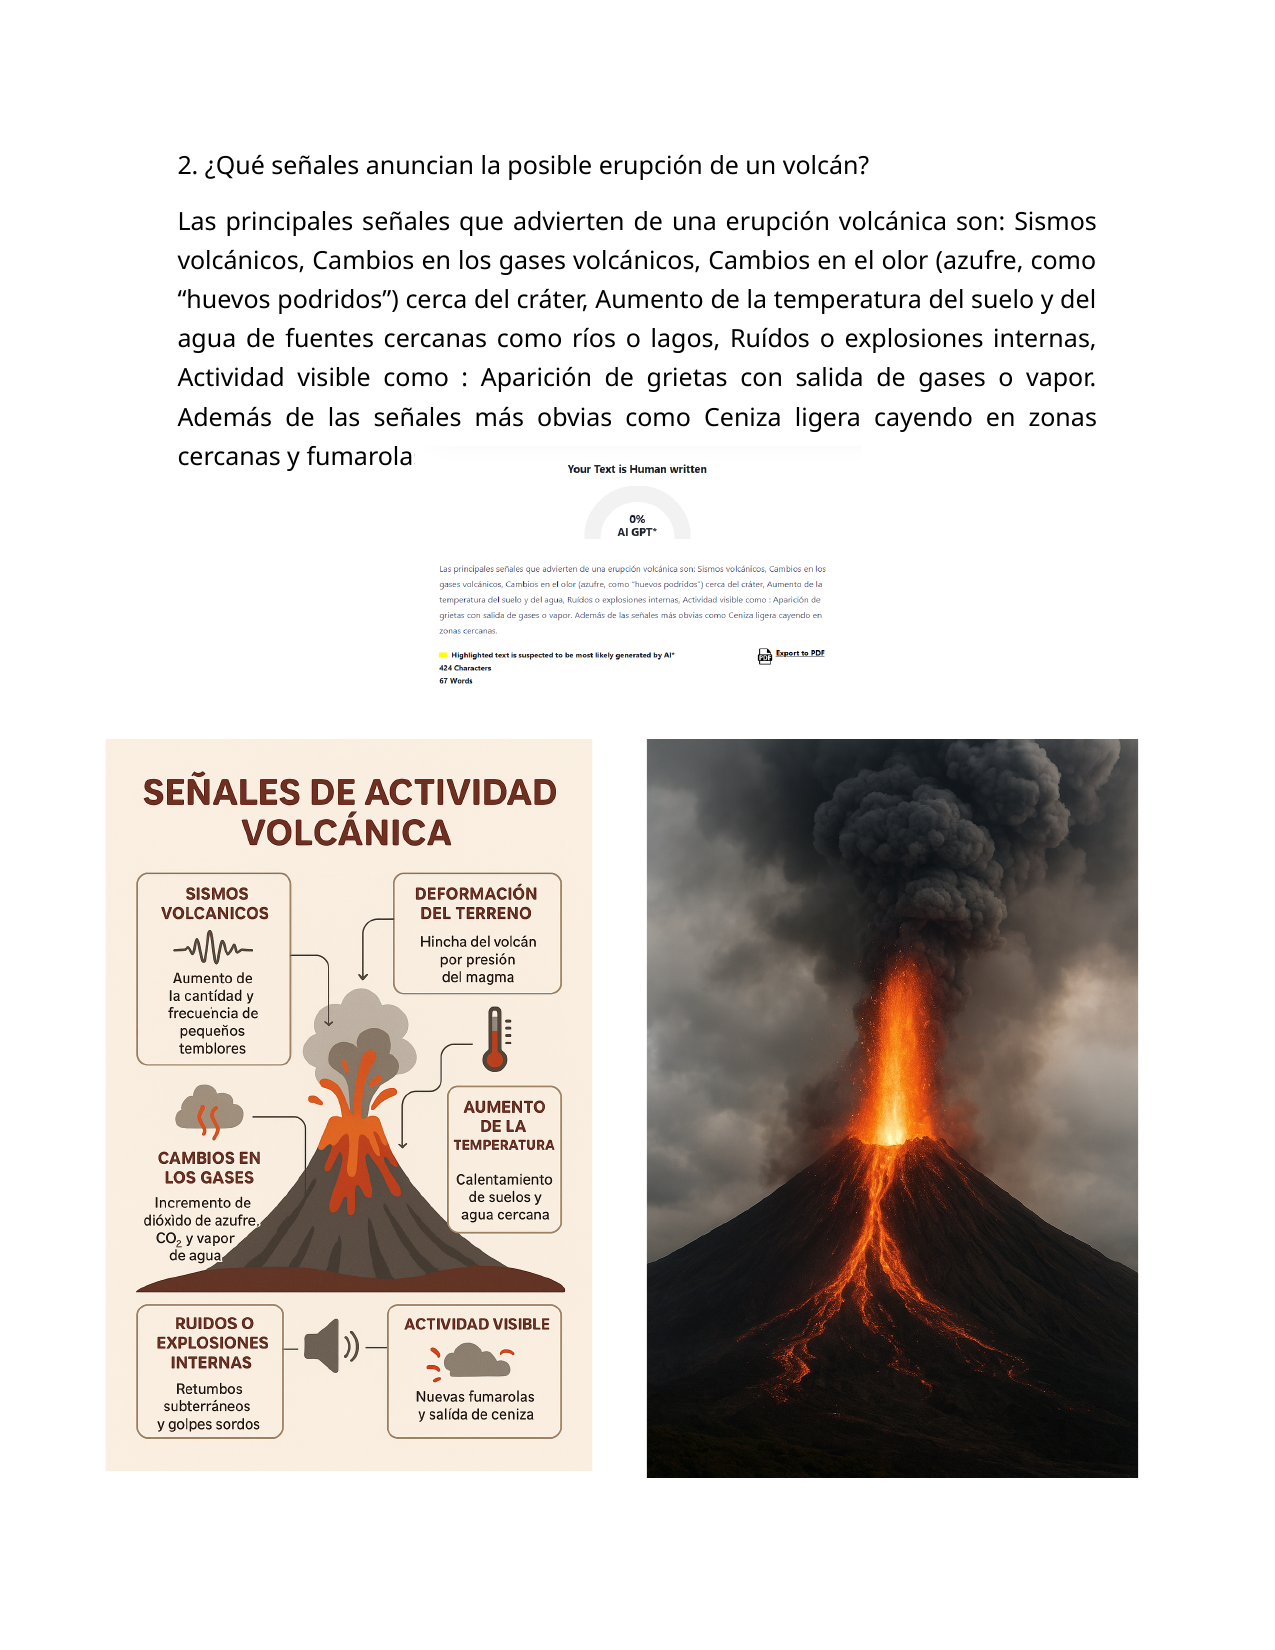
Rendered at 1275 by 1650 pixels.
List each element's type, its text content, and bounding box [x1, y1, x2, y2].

picture [414, 446, 861, 713]
picture [646, 739, 1139, 1478]
text 2. ¿Qué señales anuncian la posible erupción de un volcán? [177, 148, 1098, 182]
picture [105, 739, 593, 1471]
text Las principales señales que advierten de una erupción volcánica son: Sismos volcánicos, Cambios en los gases volcánicos, Cambios en el olor (azufre, como “huevos podridos”) cerca del cráter, Aumento de la temperatura del suelo y del agua de fuentes cercanas como ríos o lagos, Ruídos o explosiones internas, Actividad visible como : Aparición de grietas con salida de gases o vapor. Además de las señales más obvias como Ceniza ligera cayendo en zonas cercanas y fumarolas. [177, 203, 1098, 472]
